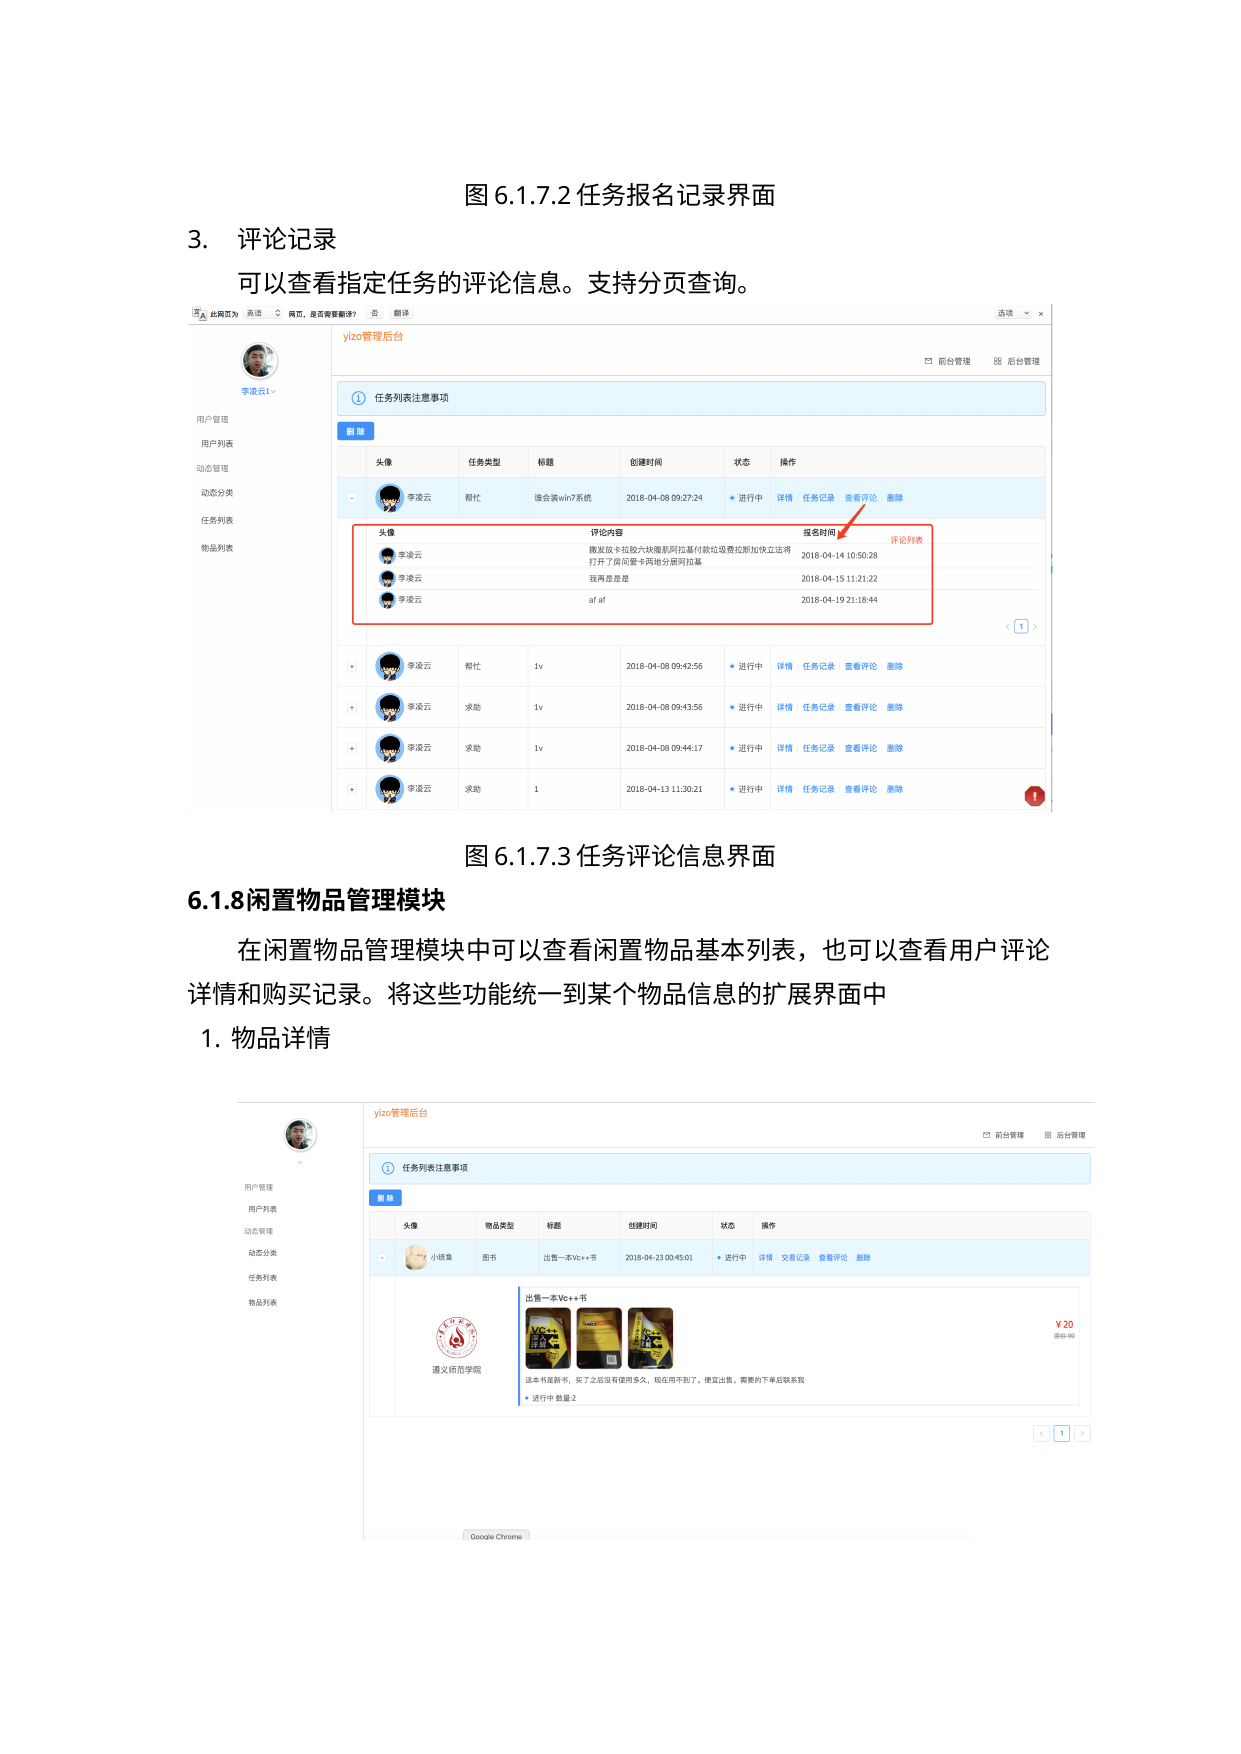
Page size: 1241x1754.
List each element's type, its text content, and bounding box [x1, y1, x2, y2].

text 图6.1.7.3任务评论信息界面 [187, 833, 1053, 877]
picture [237, 1102, 1095, 1540]
list 评论记录 [187, 216, 1053, 260]
subtitle 闲置物品管理模块 [187, 877, 1053, 921]
list 可以查看指定任务的评论信息。支持分页查询。 [237, 260, 1053, 304]
text 在闲置物品管理模块中可以查看闲置物品基本列表，也可以查看用户评论详情和购买记录。将这些功能统一到某个物品信息的扩展界面中 [187, 926, 1053, 1014]
text 图6.1.7.2任务报名记录界面 [187, 172, 1053, 216]
picture [187, 304, 1053, 812]
list 物品详情 [200, 1014, 1053, 1059]
